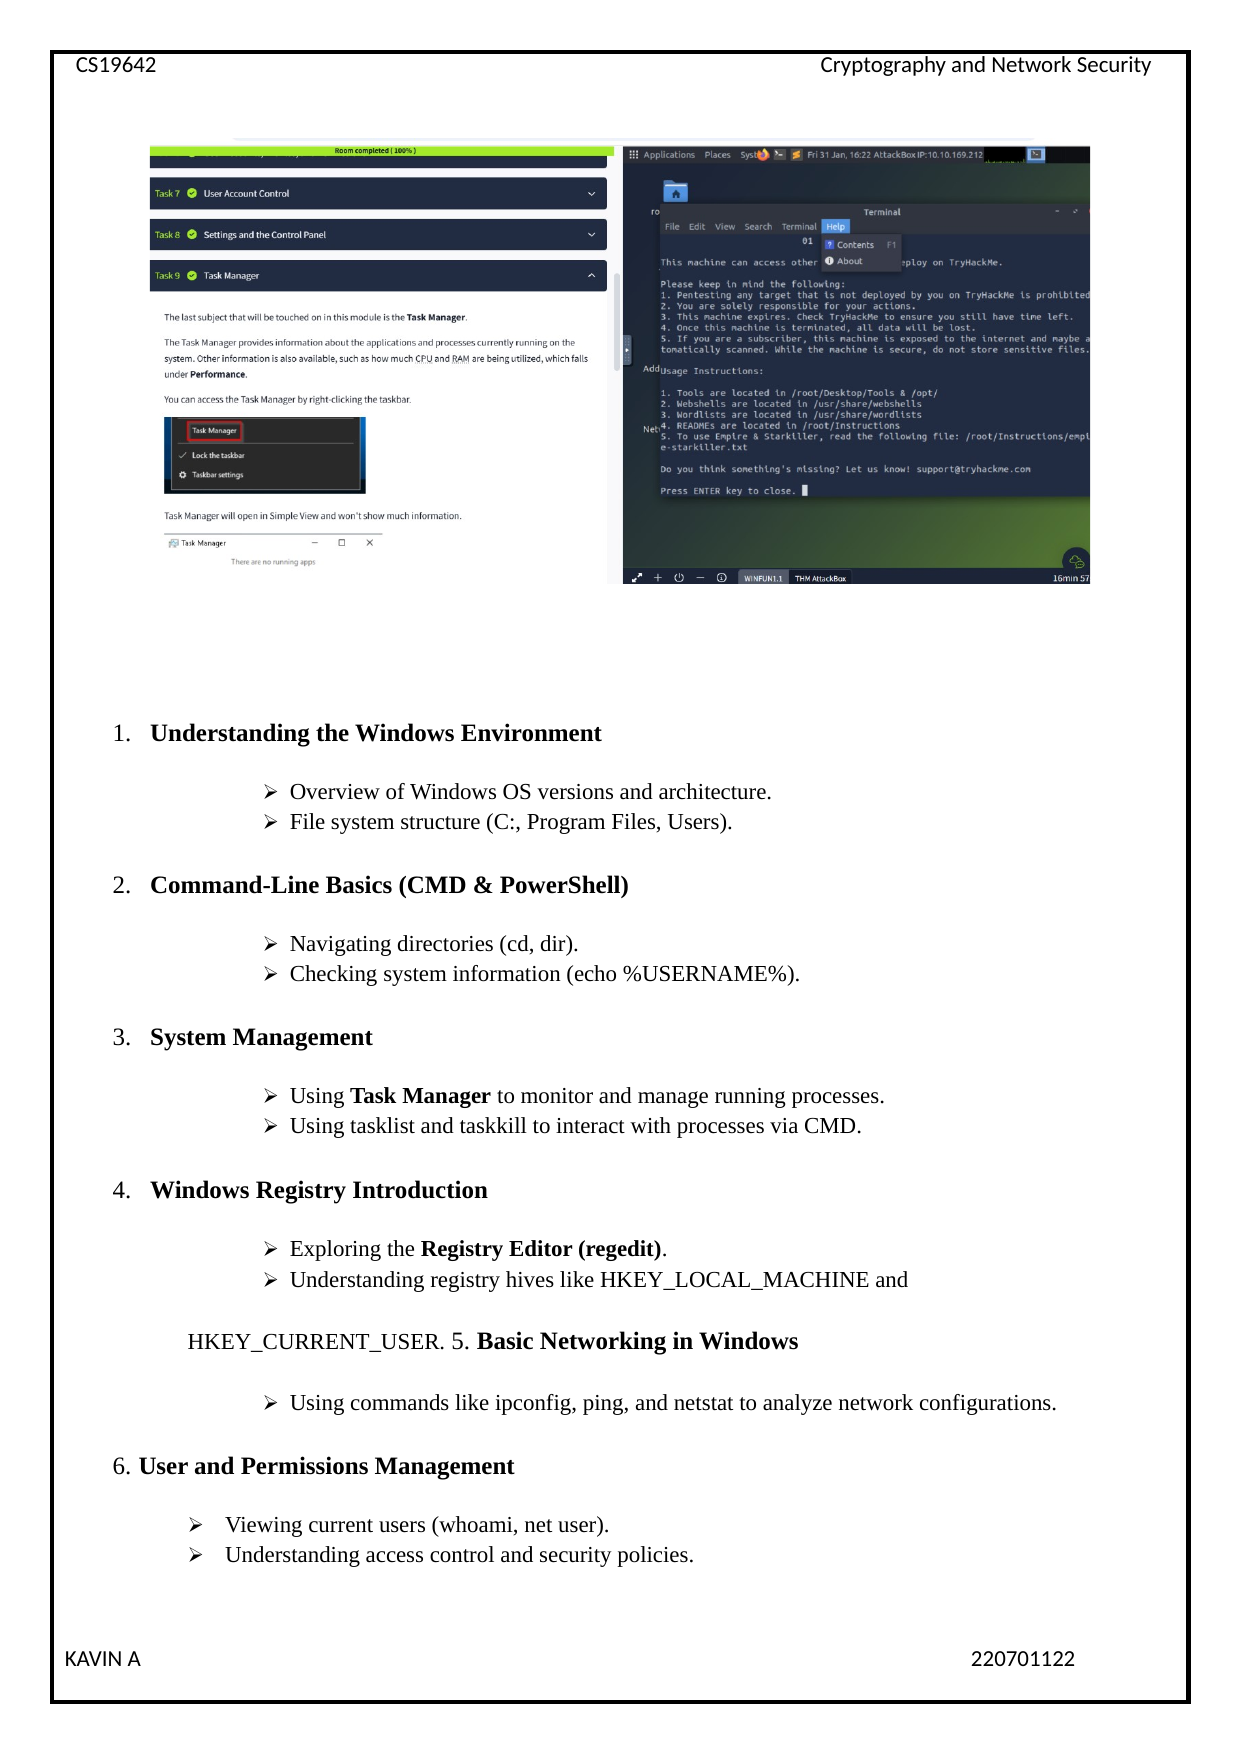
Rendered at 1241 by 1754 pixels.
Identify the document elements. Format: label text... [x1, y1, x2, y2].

picture [149, 138, 1091, 584]
list Navigating directories (cd, dir). [187, 930, 1166, 956]
list Using commands like ipconfig, ping, and netstat to analyze network configurations. [187, 1388, 1166, 1415]
list Using tasklist and taskkill to interact with processes via CMD. [187, 1112, 1166, 1139]
list Understanding the Windows Environment [112, 718, 1172, 746]
list File system structure (C:, Program Files, Users). [187, 808, 1166, 834]
list Understanding access control and security policies. [187, 1541, 1166, 1567]
list Using Task Manager to monitor and manage running processes. [187, 1082, 1166, 1109]
list Viewing current users (whoami, net user). [187, 1511, 1166, 1537]
list Overview of Windows OS versions and architecture. [187, 778, 1166, 804]
list System Management [112, 1022, 1172, 1051]
list Command-Line Basics (CMD & PowerShell) [112, 870, 1172, 899]
text 6. User and Permissions Management [112, 1451, 1172, 1480]
list Windows Registry Introduction [112, 1175, 1172, 1204]
list Checking system information (echo %USERNAME%). [187, 960, 1166, 986]
list Exploring the Registry Editor (regedit). [187, 1235, 1166, 1262]
list Understanding registry hives like HKEY_LOCAL_MACHINE and HKEY_CURRENT_USER. 5. Basic Networking in Windows [187, 1266, 1166, 1354]
